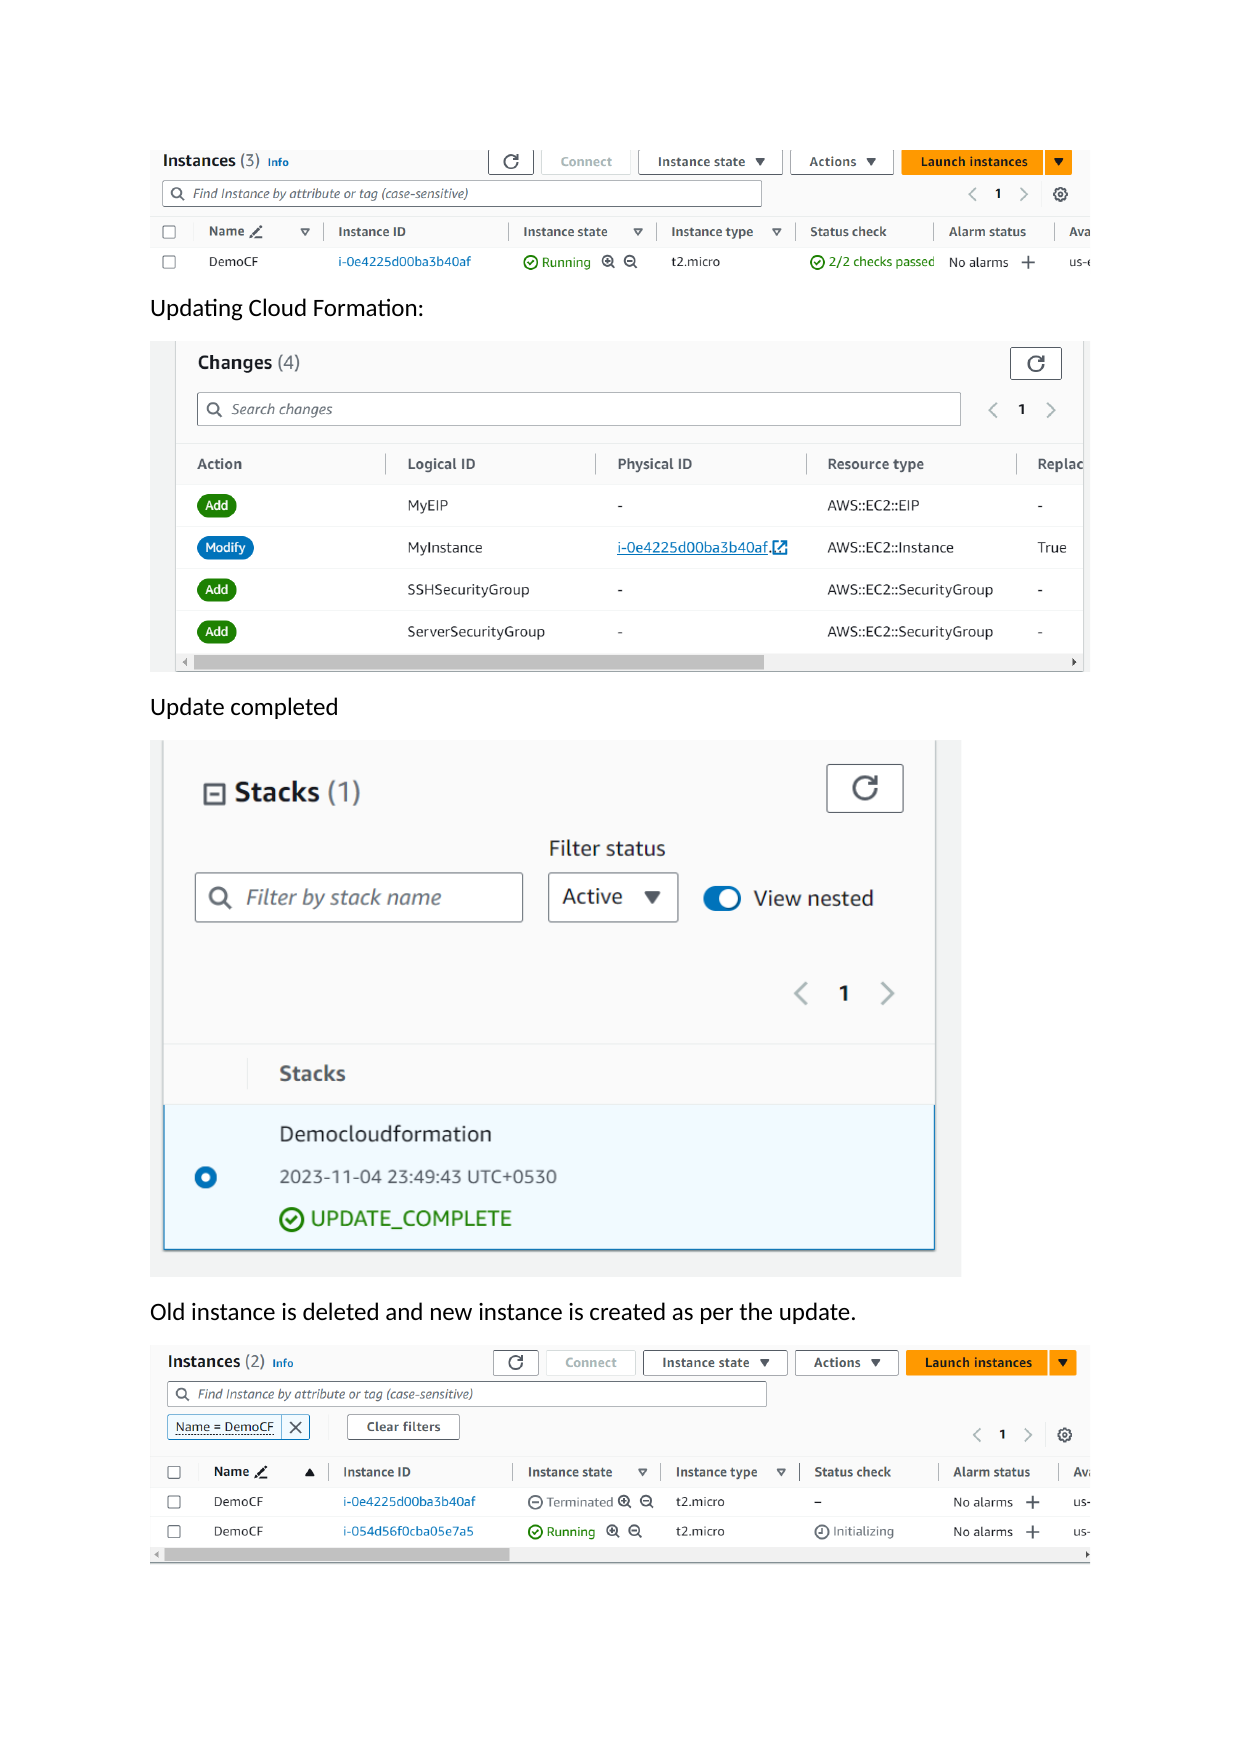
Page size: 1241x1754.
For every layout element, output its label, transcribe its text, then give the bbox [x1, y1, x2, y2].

picture [150, 1345, 1091, 1565]
picture [150, 150, 1091, 274]
text Updating Cloud Formation: [150, 292, 1090, 323]
picture [150, 740, 962, 1277]
text Update completed [150, 691, 1090, 721]
picture [150, 341, 1091, 672]
text Old instance is deleted and new instance is created as per the update. [150, 1296, 1090, 1326]
